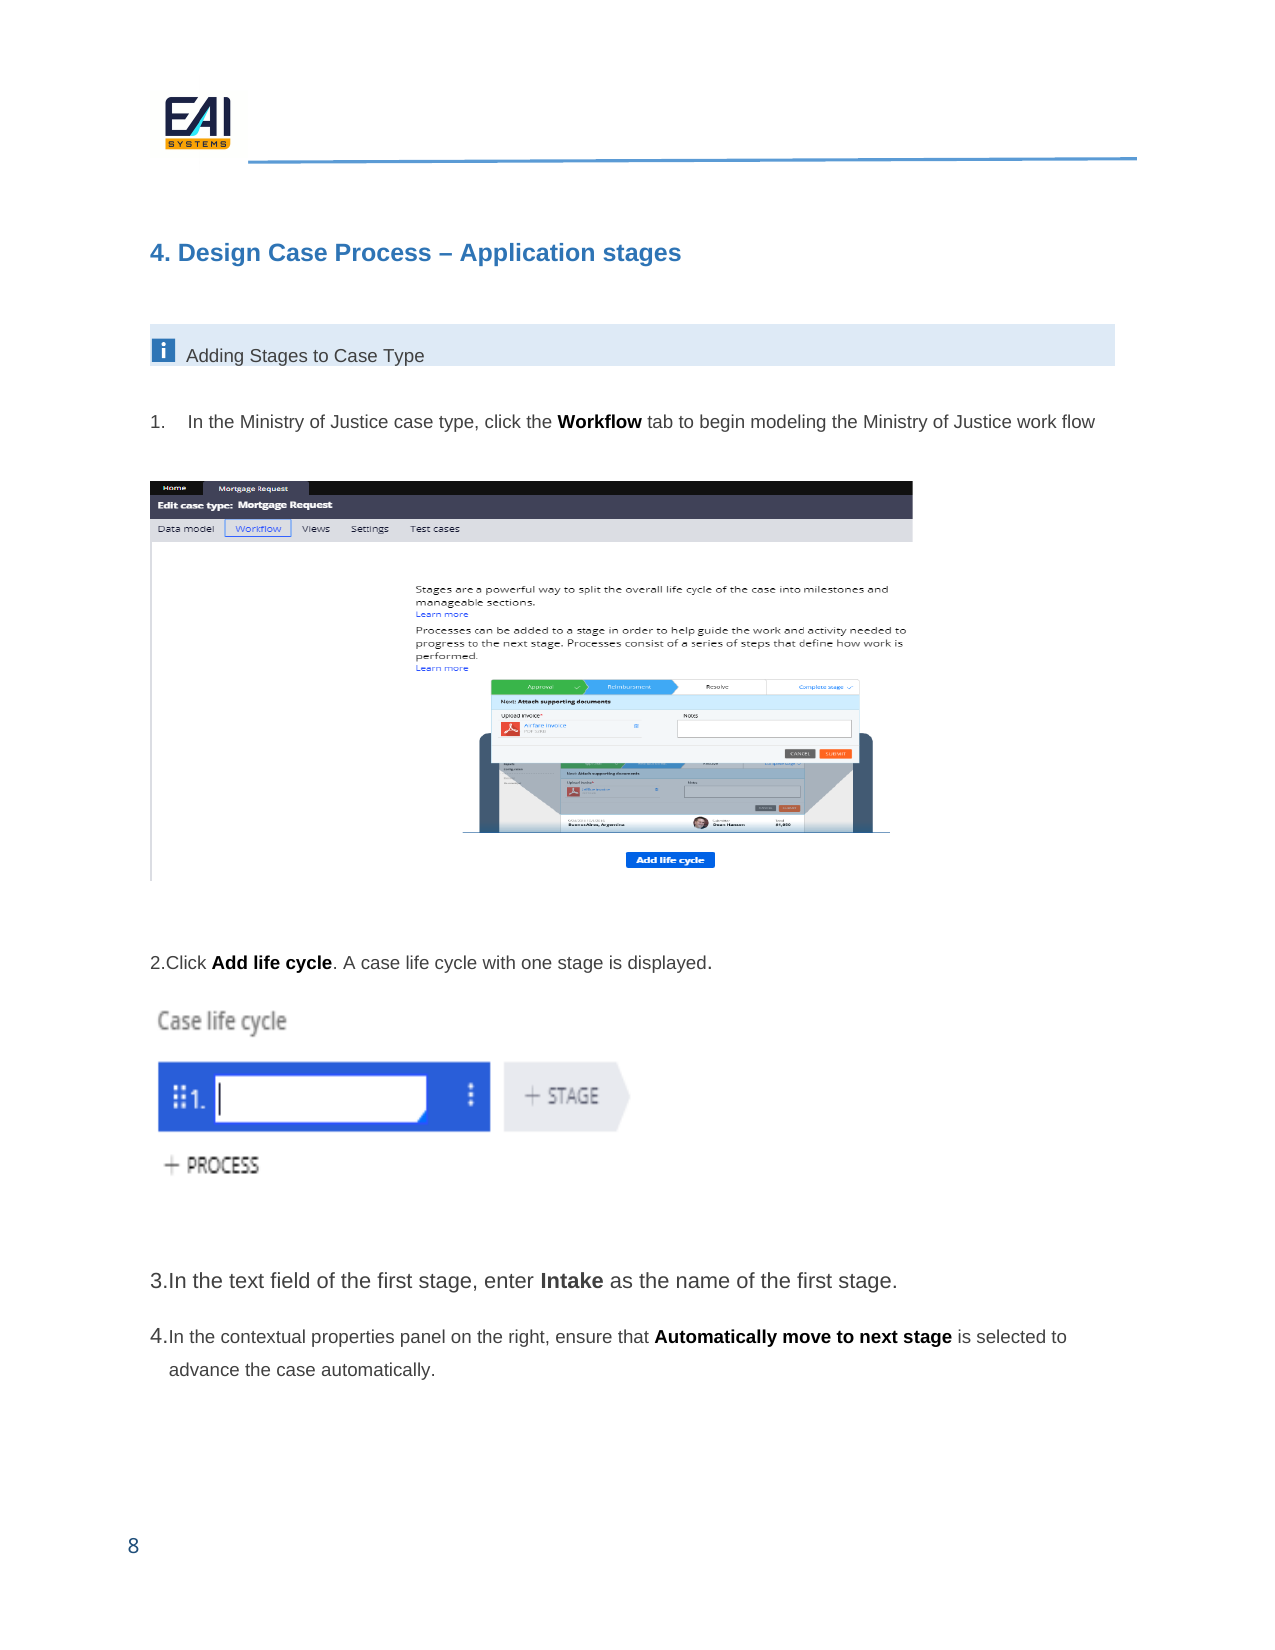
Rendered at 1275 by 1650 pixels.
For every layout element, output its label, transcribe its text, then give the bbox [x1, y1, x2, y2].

list In the Ministry of Justice case type, click the Workflow tab to begin modeling the Ministry of Justice work flow [647, 411, 1125, 432]
picture [150, 984, 679, 1241]
list In the Ministry of Justice case type, click the Workflow tab to begin modeling the Ministry of Justice work flow [150, 411, 558, 432]
picture [150, 75, 249, 174]
subtitle 4. Design Case Process – Application stages [150, 238, 1125, 267]
text 4.In the contextual properties panel on the right, ensure that Automatically move to next stage is selected to advance the case automatically. [150, 1323, 1125, 1380]
picture [150, 481, 913, 881]
text 3.In the text field of the first stage, enter Intake as the name of the first stage. [150, 1268, 1125, 1293]
table_header Adding Stages to Case Type [152, 324, 1115, 366]
